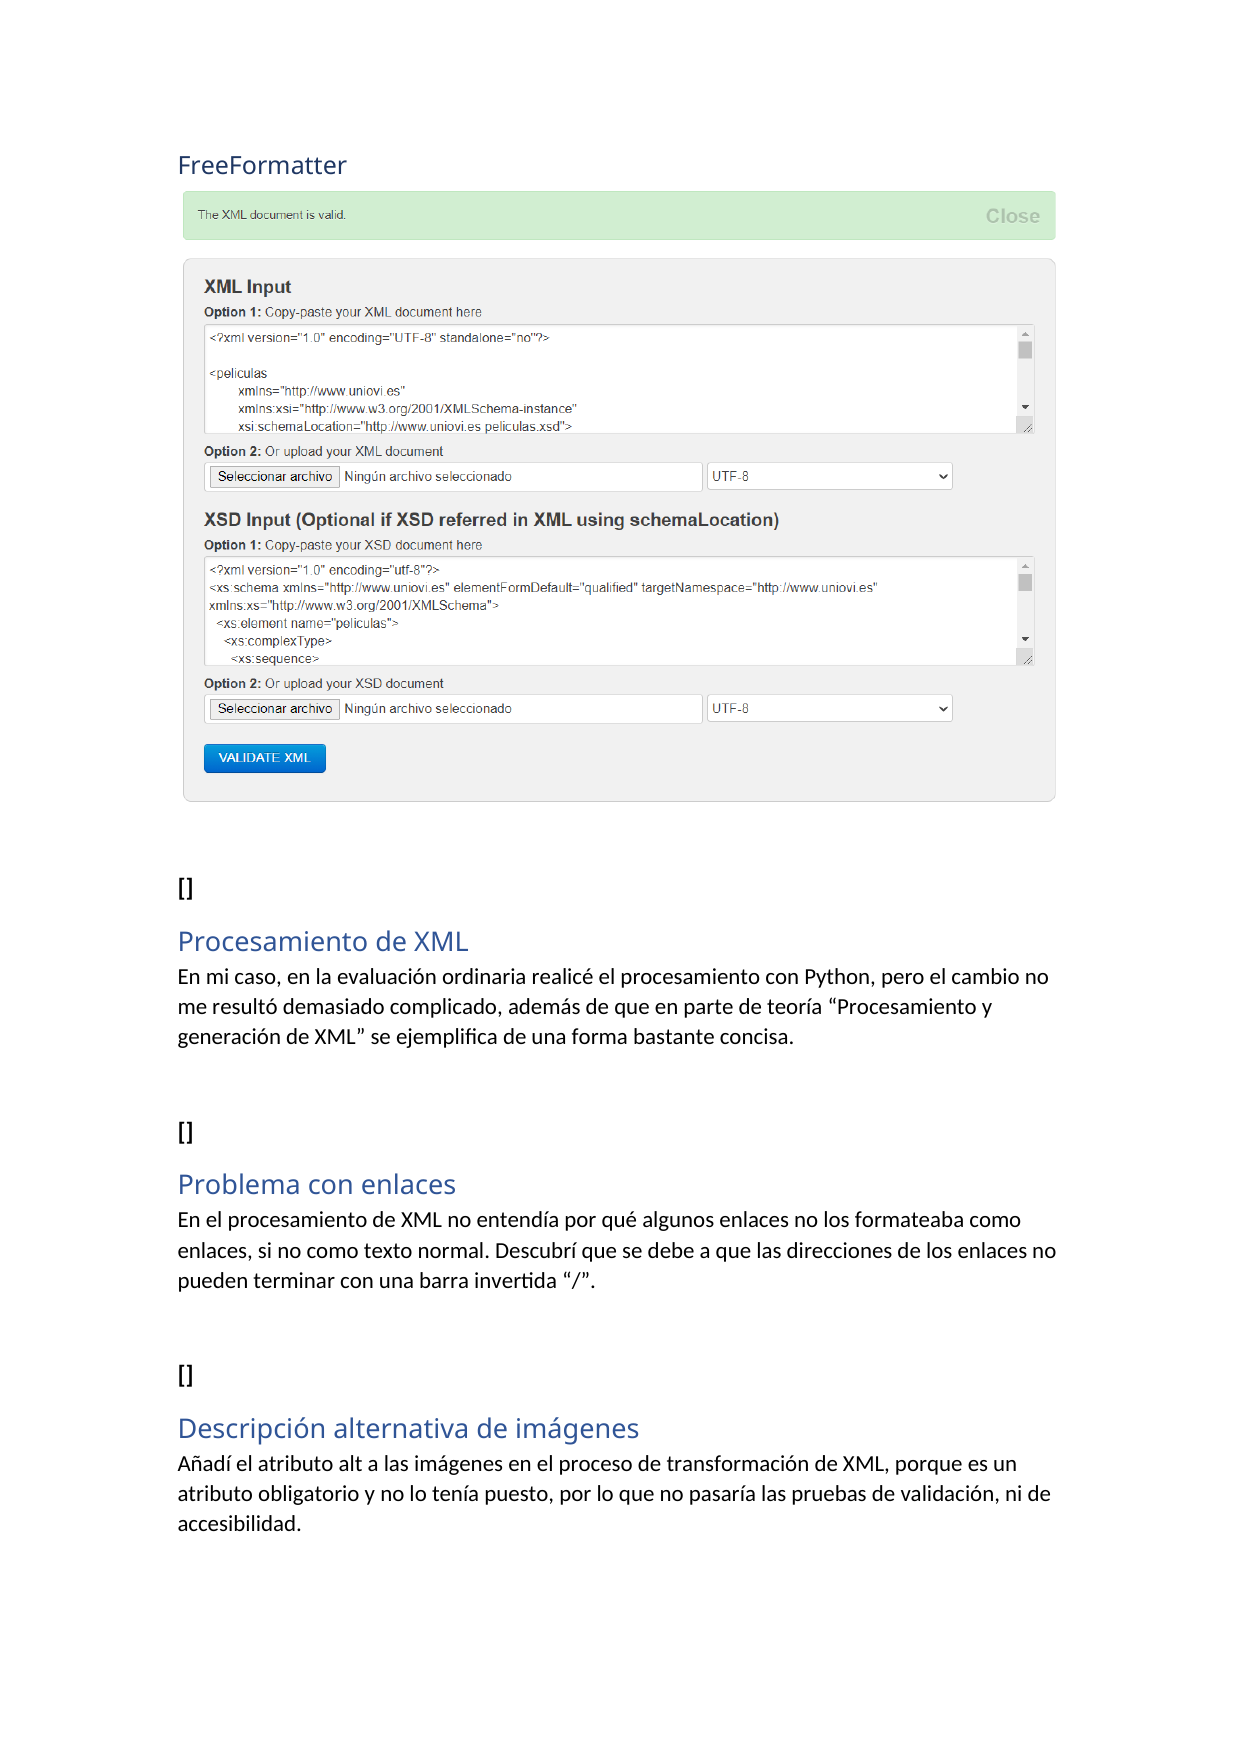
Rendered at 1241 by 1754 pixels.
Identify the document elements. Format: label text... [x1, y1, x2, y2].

picture [177, 184, 1063, 807]
text [] [177, 873, 1063, 903]
subtitle Problema con enlaces [177, 1166, 1063, 1203]
text En mi caso, en la evaluación ordinaria realicé el procesamiento con Python, pero el cambio no me resultó demasiado complicado, además de que en parte de teoría “Procesamiento y generación de XML” se ejemplifica de una forma bastante concisa. [177, 962, 1063, 1050]
subtitle FreeFormatter [177, 148, 1063, 182]
subtitle Descripción alternativa de imágenes [177, 1409, 1063, 1446]
text En el procesamiento de XML no entendía por qué algunos enlaces no los formateaba como enlaces, si no como texto normal. Descubrí que se debe a que las direcciones de los enlaces no pueden terminar con una barra invertida “/”. [177, 1206, 1063, 1294]
text [] [177, 1116, 1063, 1147]
text Añadí el atributo alt a las imágenes en el proceso de transformación de XML, porque es un atributo obligatorio y no lo tenía puesto, por lo que no pasaría las pruebas de validación, ni de accesibilidad. [177, 1449, 1063, 1537]
text [] [177, 1360, 1063, 1390]
subtitle Procesamiento de XML [177, 922, 1063, 959]
